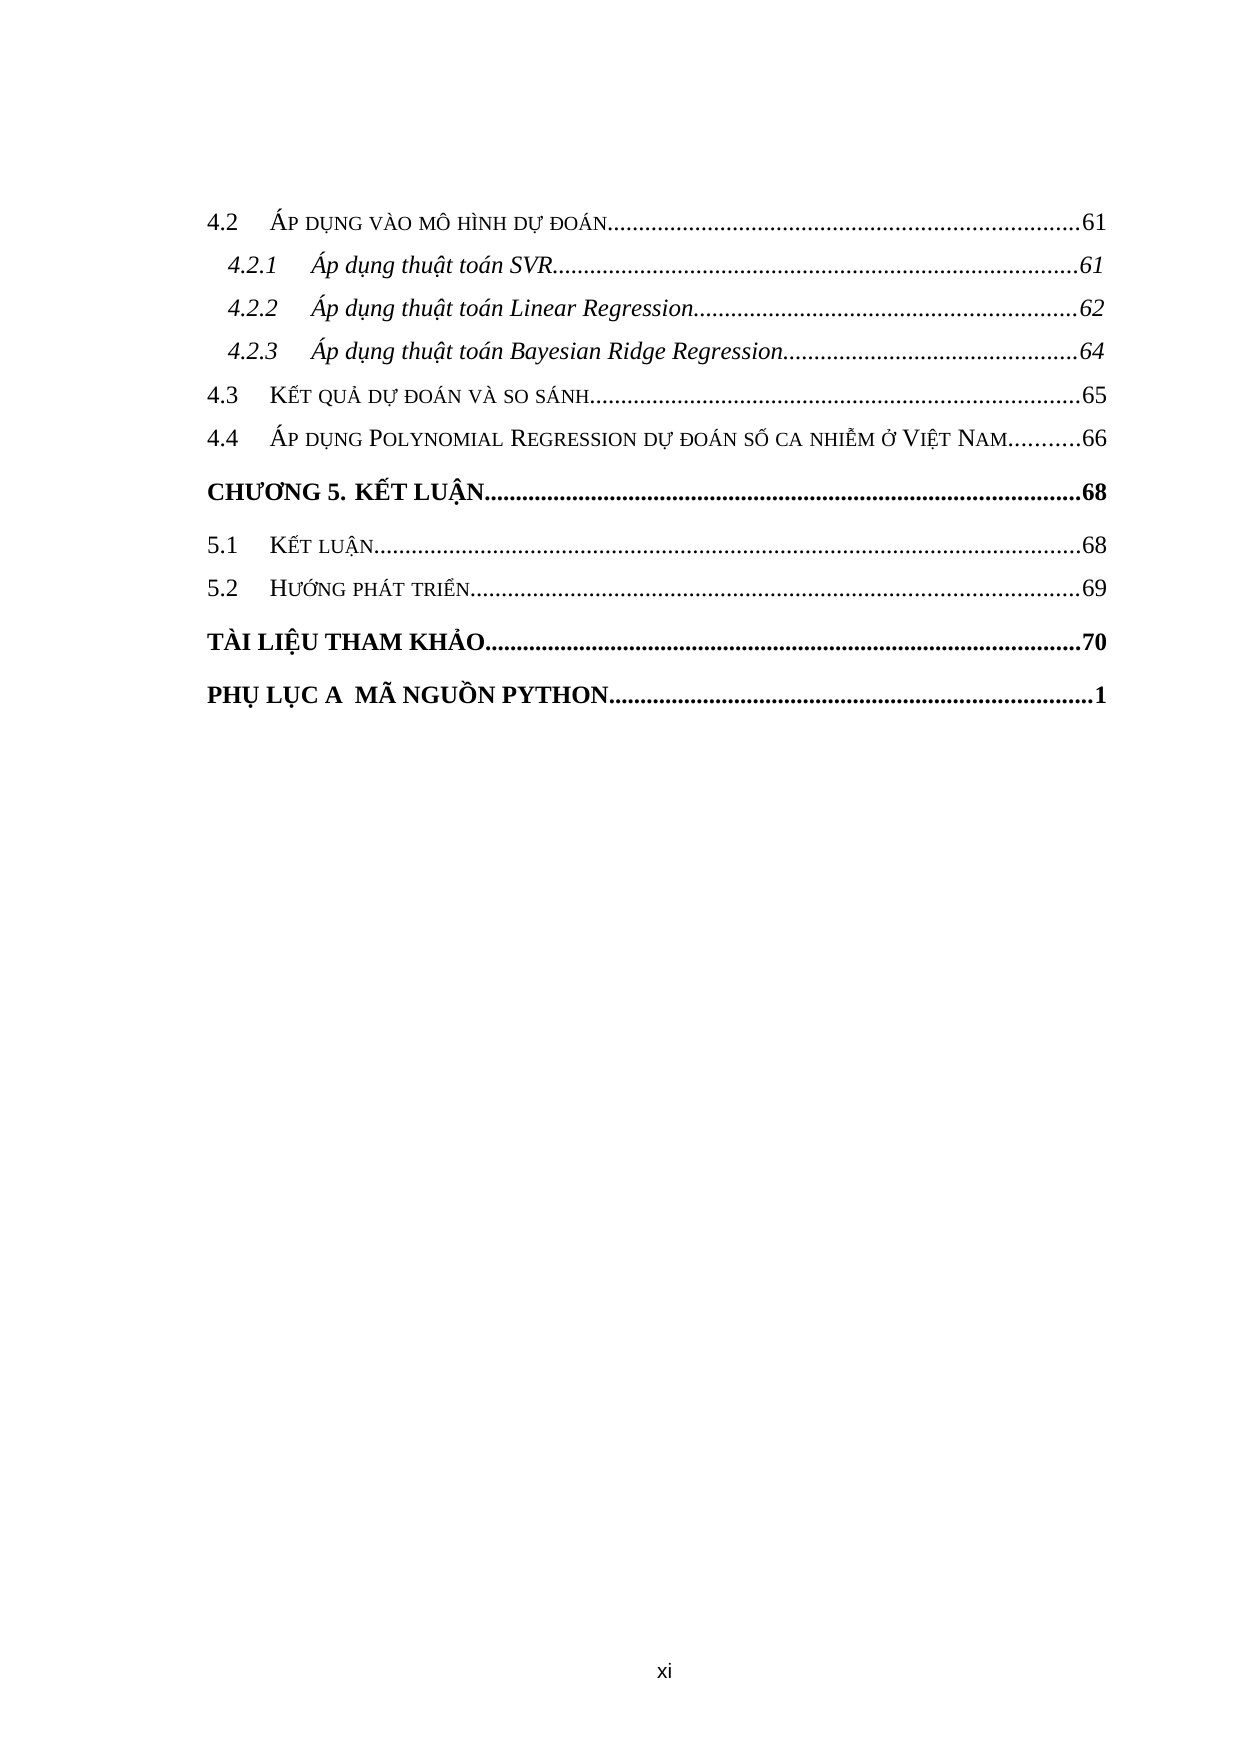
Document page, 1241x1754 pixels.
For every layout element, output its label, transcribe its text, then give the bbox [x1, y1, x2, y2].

text 4.2.2 Áp dụng thuật toán Linear Regression 62 [228, 293, 1122, 322]
text 4.3 Kết quả dự đoán và so sánh 65 [207, 380, 1122, 408]
text TÀI LIỆU THAM KHẢO 70 [207, 627, 1122, 656]
text 4.2.1 Áp dụng thuật toán SVR 61 [228, 250, 1122, 279]
text PHỤ LỤC A MÃ NGUỒN PYTHON 1 [207, 681, 1122, 709]
text 5.2 Hướng phát triển 69 [207, 573, 1122, 602]
text 4.2.3 Áp dụng thuật toán Bayesian Ridge Regression 64 [228, 336, 1122, 365]
text 5.1 Kết luận 68 [207, 530, 1122, 559]
text CHƯƠNG 5. KẾT LUẬN 68 [207, 477, 1122, 505]
text 4.4 Áp dụng Polynomial Regression dự đoán số ca nhiễm ở Việt Nam 66 [207, 423, 1122, 452]
text 4.2 Áp dụng vào mô hình dự đoán 61 [207, 207, 1122, 236]
